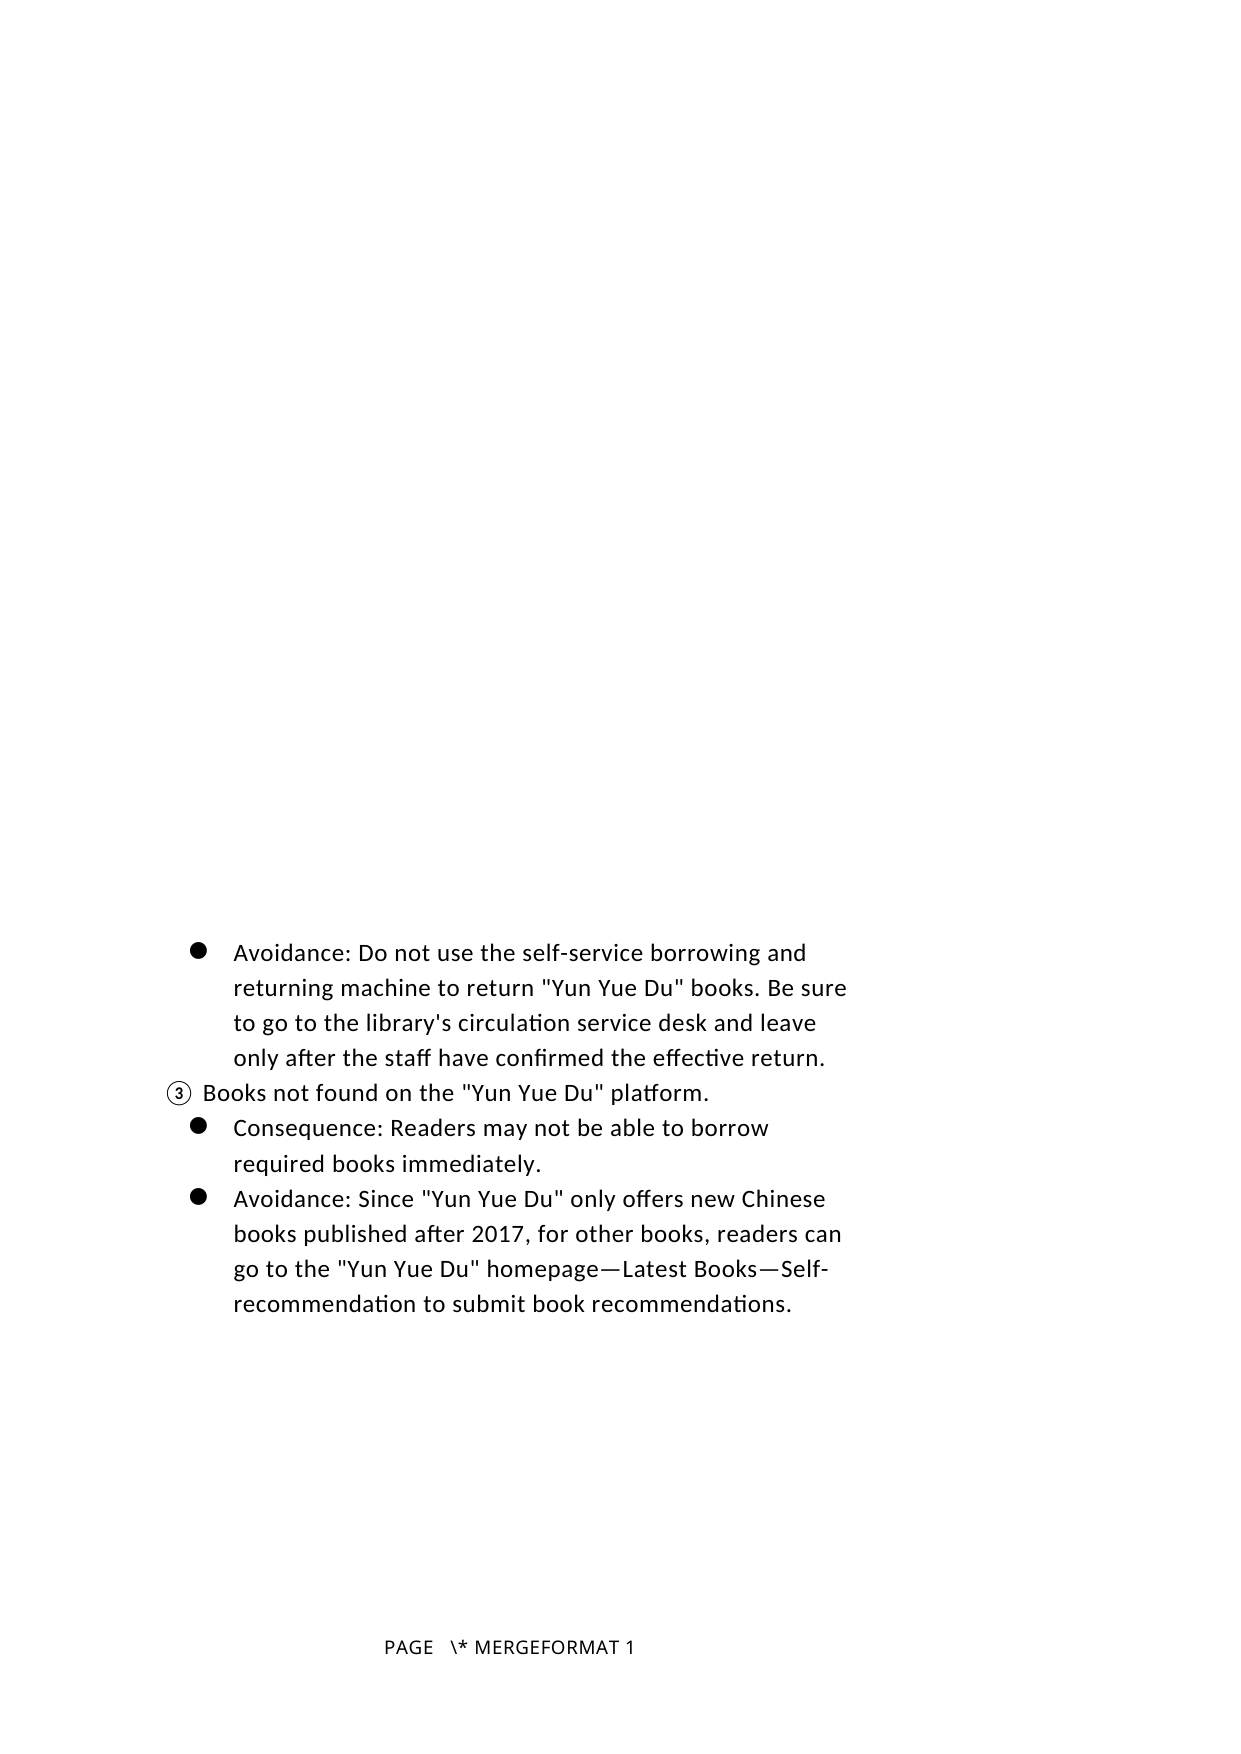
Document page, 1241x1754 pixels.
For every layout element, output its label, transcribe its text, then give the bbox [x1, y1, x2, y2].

text ③ Books not found on the "Yun Yue Du" platform. [150, 1078, 865, 1108]
list Avoidance: Do not use the self-service borrowing and returning machine to return "Yun Yue Du" books. Be sure to go to the library's circulation service desk and leave only after the staff have confirmed the effective return. [187, 937, 865, 1073]
list Consequence: Readers may not be able to borrow required books immediately. [187, 1113, 865, 1178]
list Avoidance: Since "Yun Yue Du" only offers new Chinese books published after 2017, for other books, readers can go to the "Yun Yue Du" homepage—Latest Books—Self-recommendation to submit book recommendations. [187, 1183, 865, 1318]
